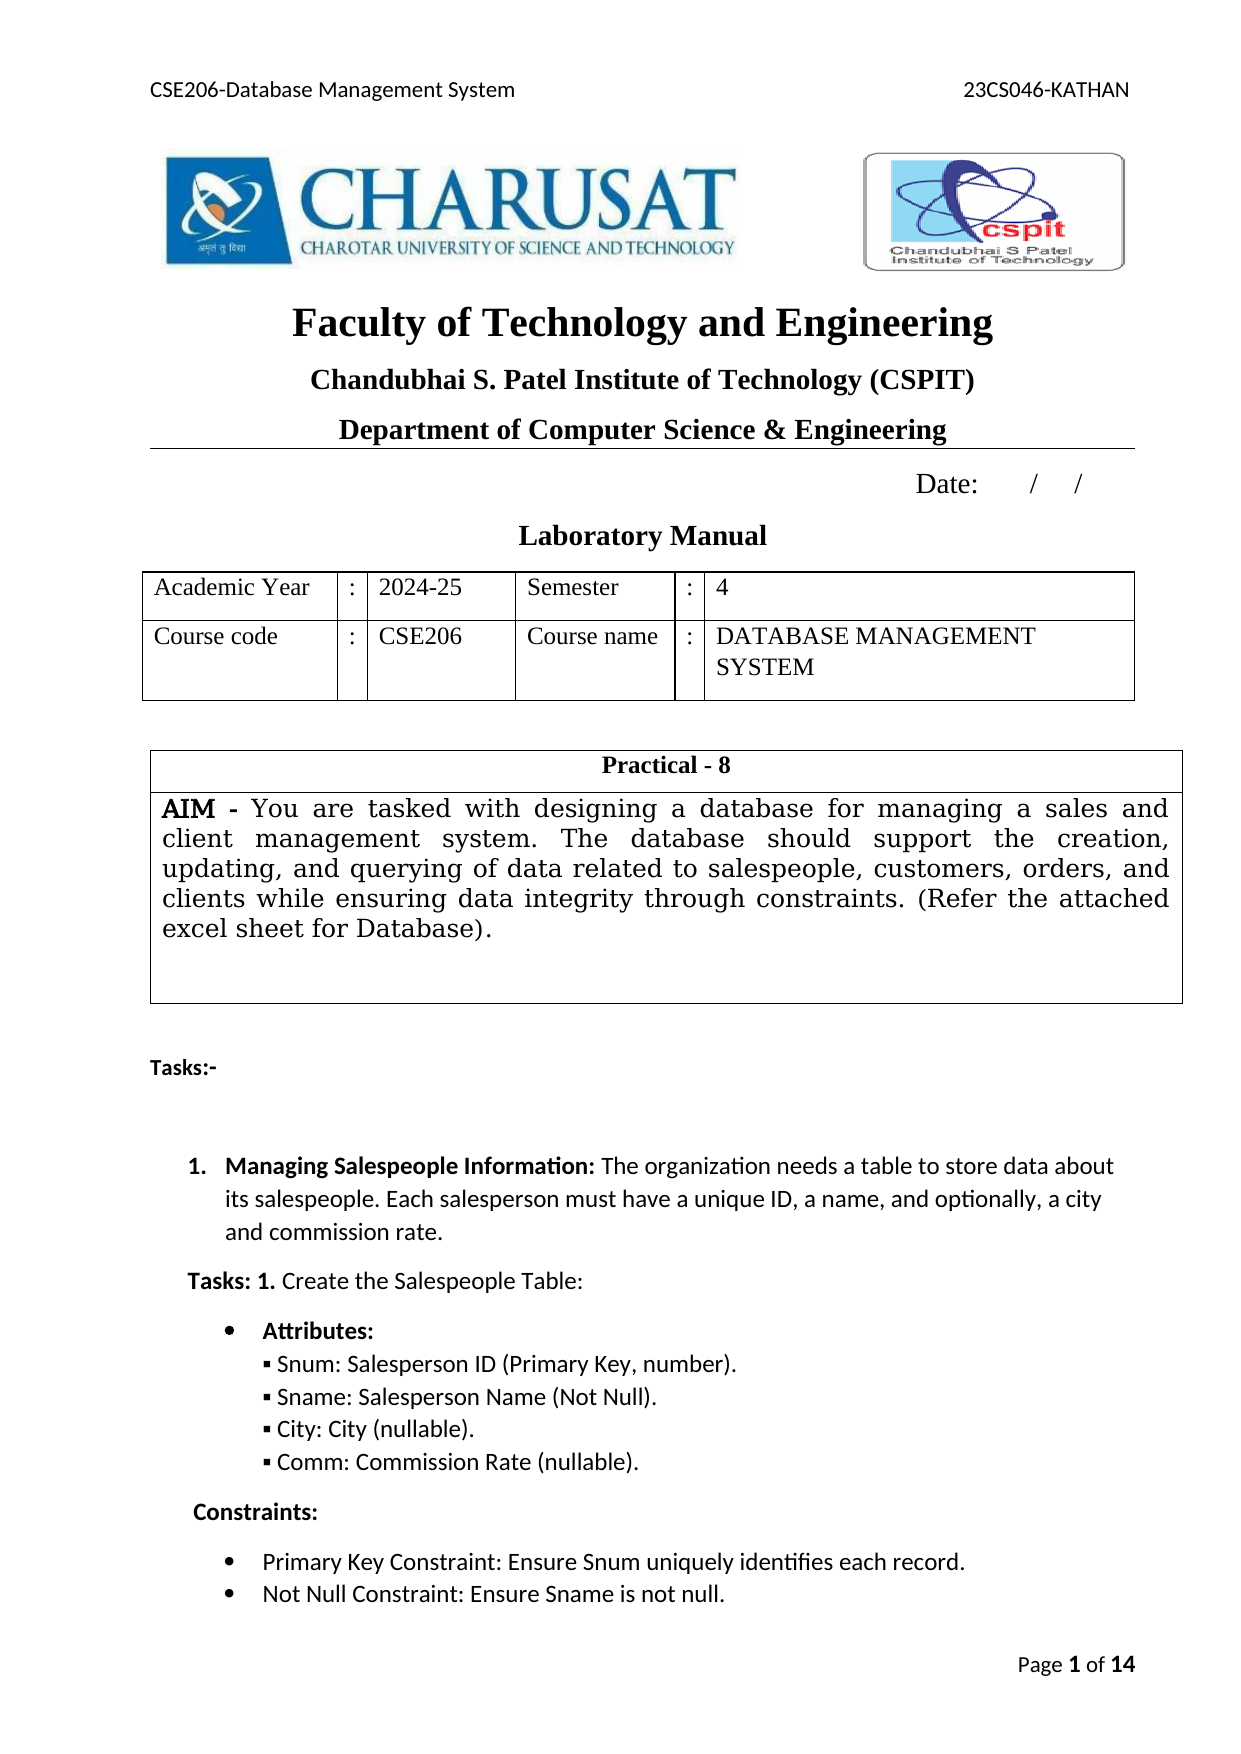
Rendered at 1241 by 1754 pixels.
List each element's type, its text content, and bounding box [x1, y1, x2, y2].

table_header [150, 138, 754, 298]
table_header : [676, 573, 704, 620]
text Date: / / [150, 466, 1135, 499]
list ▪ Snum: Salesperson ID (Primary Key, number). [262, 1348, 1135, 1378]
list ▪ Sname: Salesperson Name (Not Null). [262, 1381, 1135, 1411]
text Tasks: 1. Create the Salespeople Table: [187, 1265, 1135, 1296]
text Constraints: [187, 1496, 1135, 1527]
table_header Semester [516, 573, 674, 620]
text Tasks:- [150, 1051, 1135, 1081]
list Attributes: [225, 1315, 1135, 1345]
list Managing Salespeople Information: The organization needs a table to store data about its salespeople. Each salesperson must have a unique ID, a name, and optionally, a city and commission rate. [187, 1150, 1135, 1246]
table_cell DATABASE MANAGEMENT SYSTEM [705, 621, 1134, 699]
text Department of Computer Science & Engineering [150, 412, 1135, 448]
table_cell : [676, 621, 704, 699]
table_header 2024-25 [368, 573, 515, 620]
table_header Academic Year [143, 573, 337, 620]
text Chandubhai S. Patel Institute of Technology (CSPIT) [150, 362, 1135, 396]
table_cell : [338, 621, 367, 699]
table_header Practical - 8 [151, 751, 1182, 792]
table_cell Course name [516, 621, 674, 699]
table_header 4 [705, 573, 1134, 620]
list ▪ Comm: Commission Rate (nullable). [262, 1446, 1135, 1477]
text Laboratory Manual [150, 518, 1135, 552]
picture [853, 148, 1135, 275]
table_cell Course code [143, 621, 337, 699]
picture [160, 148, 741, 269]
list Not Null Constraint: Ensure Sname is not null. [225, 1578, 1135, 1609]
table_cell AIM - You are tasked with designing a database for managing a sales and client management system. The database should support the creation, updating, and querying of data related to salespeople, customers, orders, and clients while ensuring data integrity through constraints. (Refer the attached excel sheet for Database). [151, 793, 1182, 1003]
table_header : [338, 573, 367, 620]
table_header [754, 138, 1135, 298]
list ▪ City: City (nullable). [262, 1413, 1135, 1444]
list Primary Key Constraint: Ensure Snum uniquely identifies each record. [225, 1546, 1135, 1576]
text Faculty of Technology and Engineering [150, 298, 1135, 346]
table_cell CSE206 [368, 621, 515, 699]
